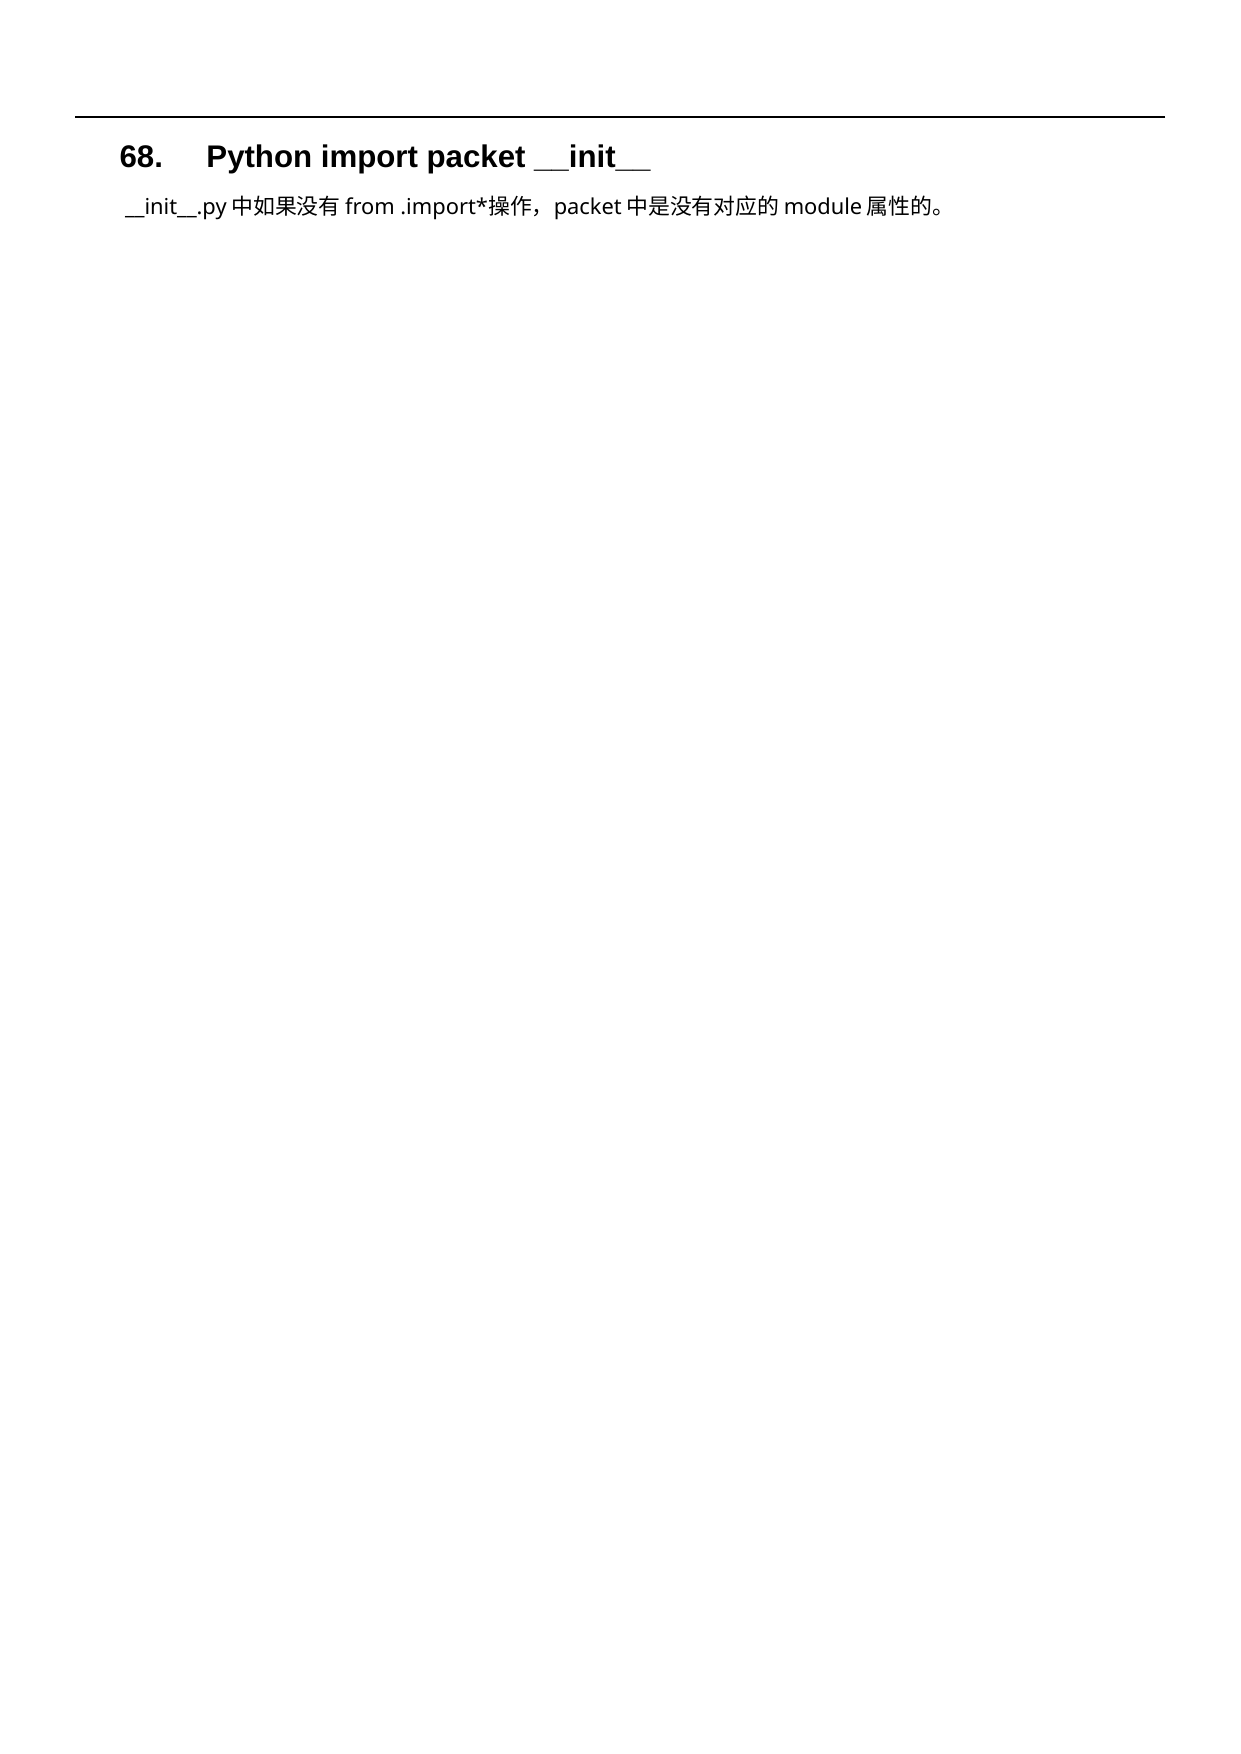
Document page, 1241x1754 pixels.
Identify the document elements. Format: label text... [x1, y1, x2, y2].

subtitle Python import packet __init__ [119, 124, 1165, 189]
text __init__.py中如果没有from .import*操作，packet中是没有对应的module属性的。 [75, 189, 1165, 221]
